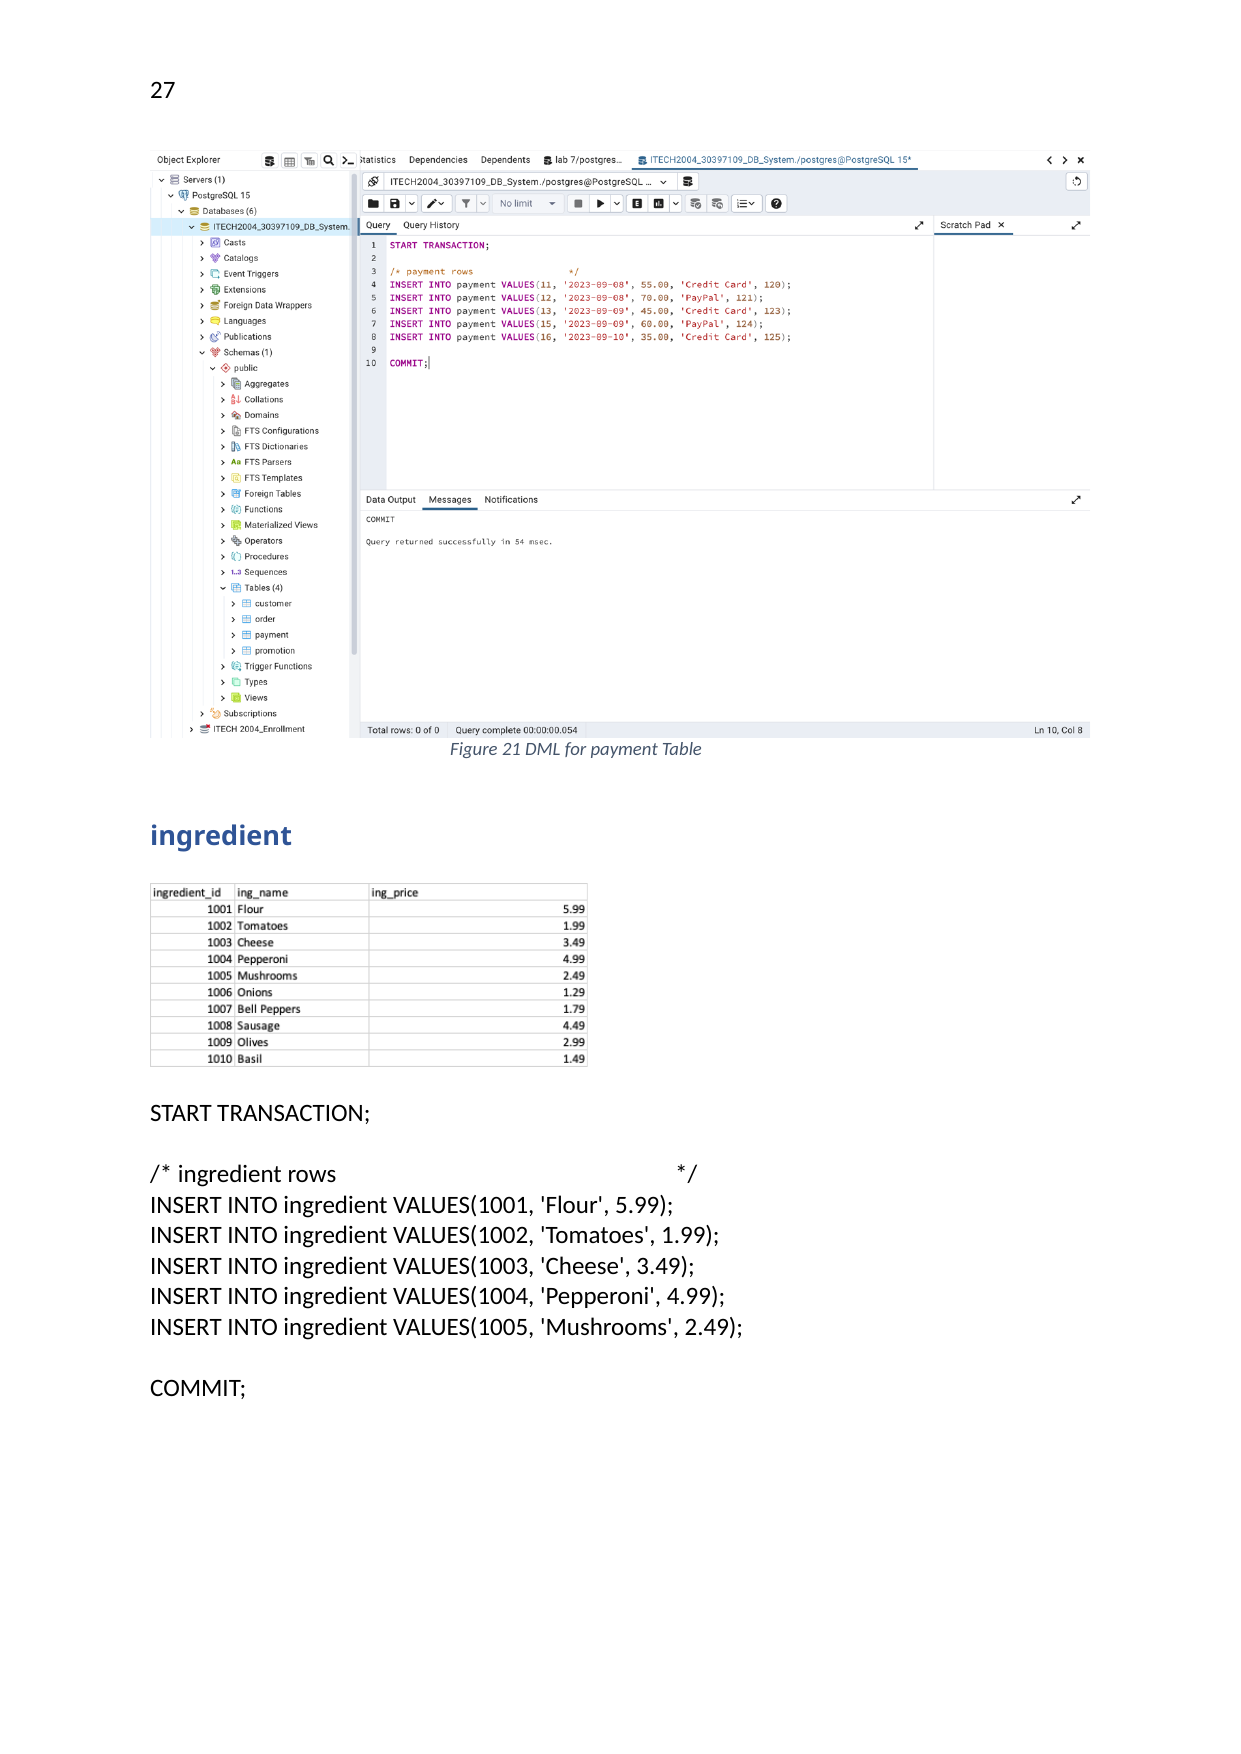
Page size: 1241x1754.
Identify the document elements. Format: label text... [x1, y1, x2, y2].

text INSERT INTO ingredient VALUES(1002, 'Tomatoes', 1.99); [150, 1219, 1090, 1250]
text INSERT INTO ingredient VALUES(1001, 'Flour', 5.99); [150, 1189, 1090, 1219]
text /* ingredient rows */ [150, 1158, 1090, 1189]
text INSERT INTO ingredient VALUES(1005, 'Mushrooms', 2.49); [150, 1311, 1090, 1341]
text Figure 21 DML for payment Table [150, 738, 1090, 761]
picture [150, 150, 1091, 738]
text INSERT INTO ingredient VALUES(1003, 'Cheese', 3.49); [150, 1250, 1090, 1280]
picture [150, 883, 588, 1067]
text COMMIT; [150, 1372, 1090, 1402]
text START TRANSACTION; [150, 1097, 1090, 1128]
text INSERT INTO ingredient VALUES(1004, 'Pepperoni', 4.99); [150, 1280, 1090, 1311]
subtitle ingredient [150, 816, 1090, 853]
